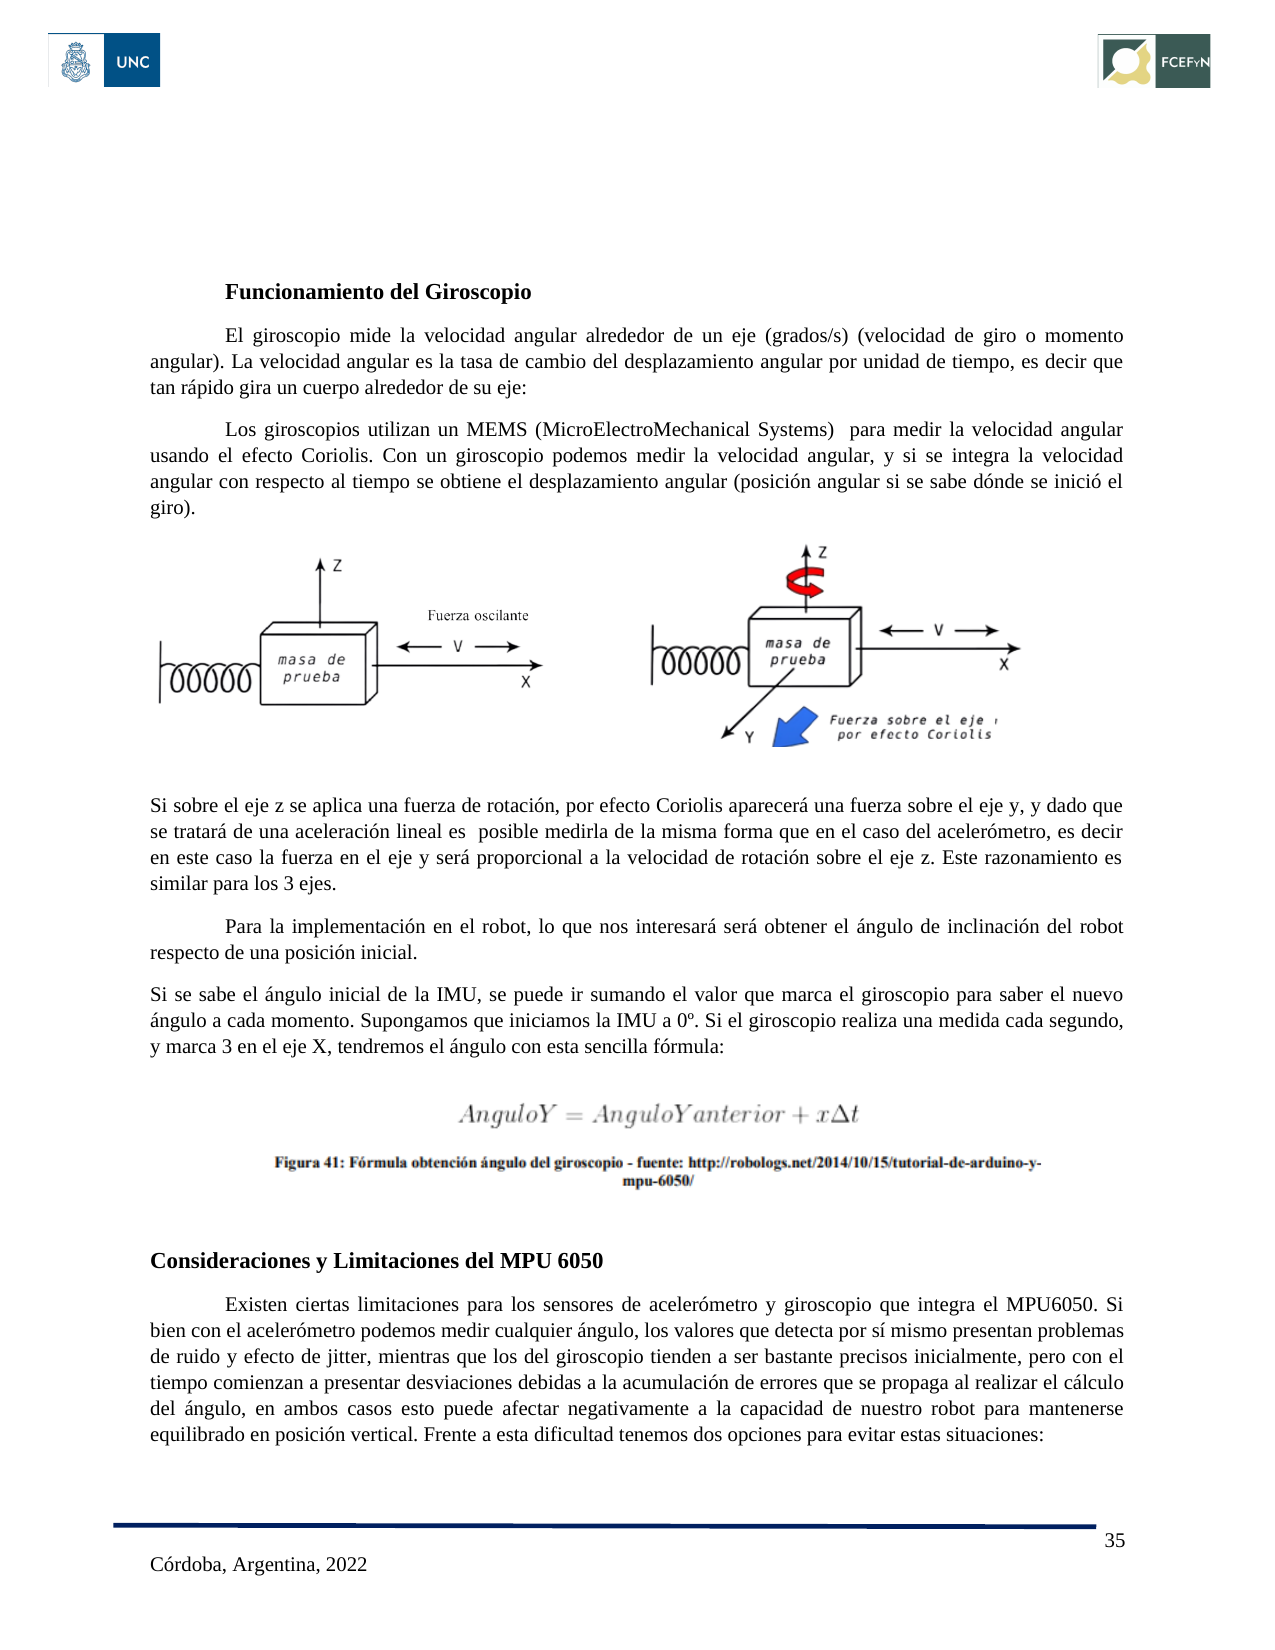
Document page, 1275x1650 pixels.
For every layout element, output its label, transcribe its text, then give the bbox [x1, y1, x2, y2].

picture [47, 33, 160, 87]
text Existen ciertas limitaciones para los sensores de acelerómetro y giroscopio que integra el MPU6050. Si bien con el acelerómetro podemos medir cualquier ángulo, los valores que detecta por sí mismo presentan problemas de ruido y efecto de jitter, mientras que los del giroscopio tienden a ser bastante precisos inicialmente, pero con el tiempo comienzan a presentar desviaciones debidas a la acumulación de errores que se propaga al realizar el cálculo del ángulo, en ambos casos esto puede afectar negativamente a la capacidad de nuestro robot para mantenerse equilibrado en posición vertical. Frente a esta dificultad tenemos dos opciones para evitar estas situaciones: [150, 1292, 1125, 1446]
text Los giroscopios utilizan un MEMS (MicroElectroMechanical Systems) para medir la velocidad angular usando el efecto Coriolis. Con un giroscopio podemos medir la velocidad angular, y si se integra la velocidad angular con respecto al tiempo se obtiene el desplazamiento angular (posición angular si se sabe dónde se inició el giro). [150, 417, 1125, 519]
text El giroscopio mide la velocidad angular alrededor de un eje (grados/s) (velocidad de giro o momento angular). La velocidad angular es la tasa de cambio del desplazamiento angular por unidad de tiempo, es decir que tan rápido gira un cuerpo alrededor de su eje: [150, 323, 1125, 399]
text Si se sabe el ángulo inicial de la IMU, se puede ir sumando el valor que marca el giroscopio para saber el nuevo ángulo a cada momento. Supongamos que iniciamos la IMU a 0º. Si el giroscopio realiza una medida cada segundo, y marca 3 en el eje X, tendremos el ángulo con esta sencilla fórmula: [150, 982, 1125, 1058]
text Consideraciones y Limitaciones del MPU 6050 [150, 1247, 1125, 1274]
picture [631, 541, 1022, 747]
picture [242, 1085, 1043, 1195]
text Funcionamiento del Giroscopio [150, 278, 1125, 304]
picture [1097, 34, 1211, 88]
picture [150, 543, 588, 712]
text Si sobre el eje z se aplica una fuerza de rotación, por efecto Coriolis aparecerá una fuerza sobre el eje y, y dado que se tratará de una aceleración lineal es posible medirla de la misma forma que en el caso del acelerómetro, es decir en este caso la fuerza en el eje y será proporcional a la velocidad de rotación sobre el eje z. Este razonamiento es similar para los 3 ejes. [150, 793, 1125, 895]
text Para la implementación en el robot, lo que nos interesará será obtener el ángulo de inclinación del robot respecto de una posición inicial. [150, 914, 1125, 964]
